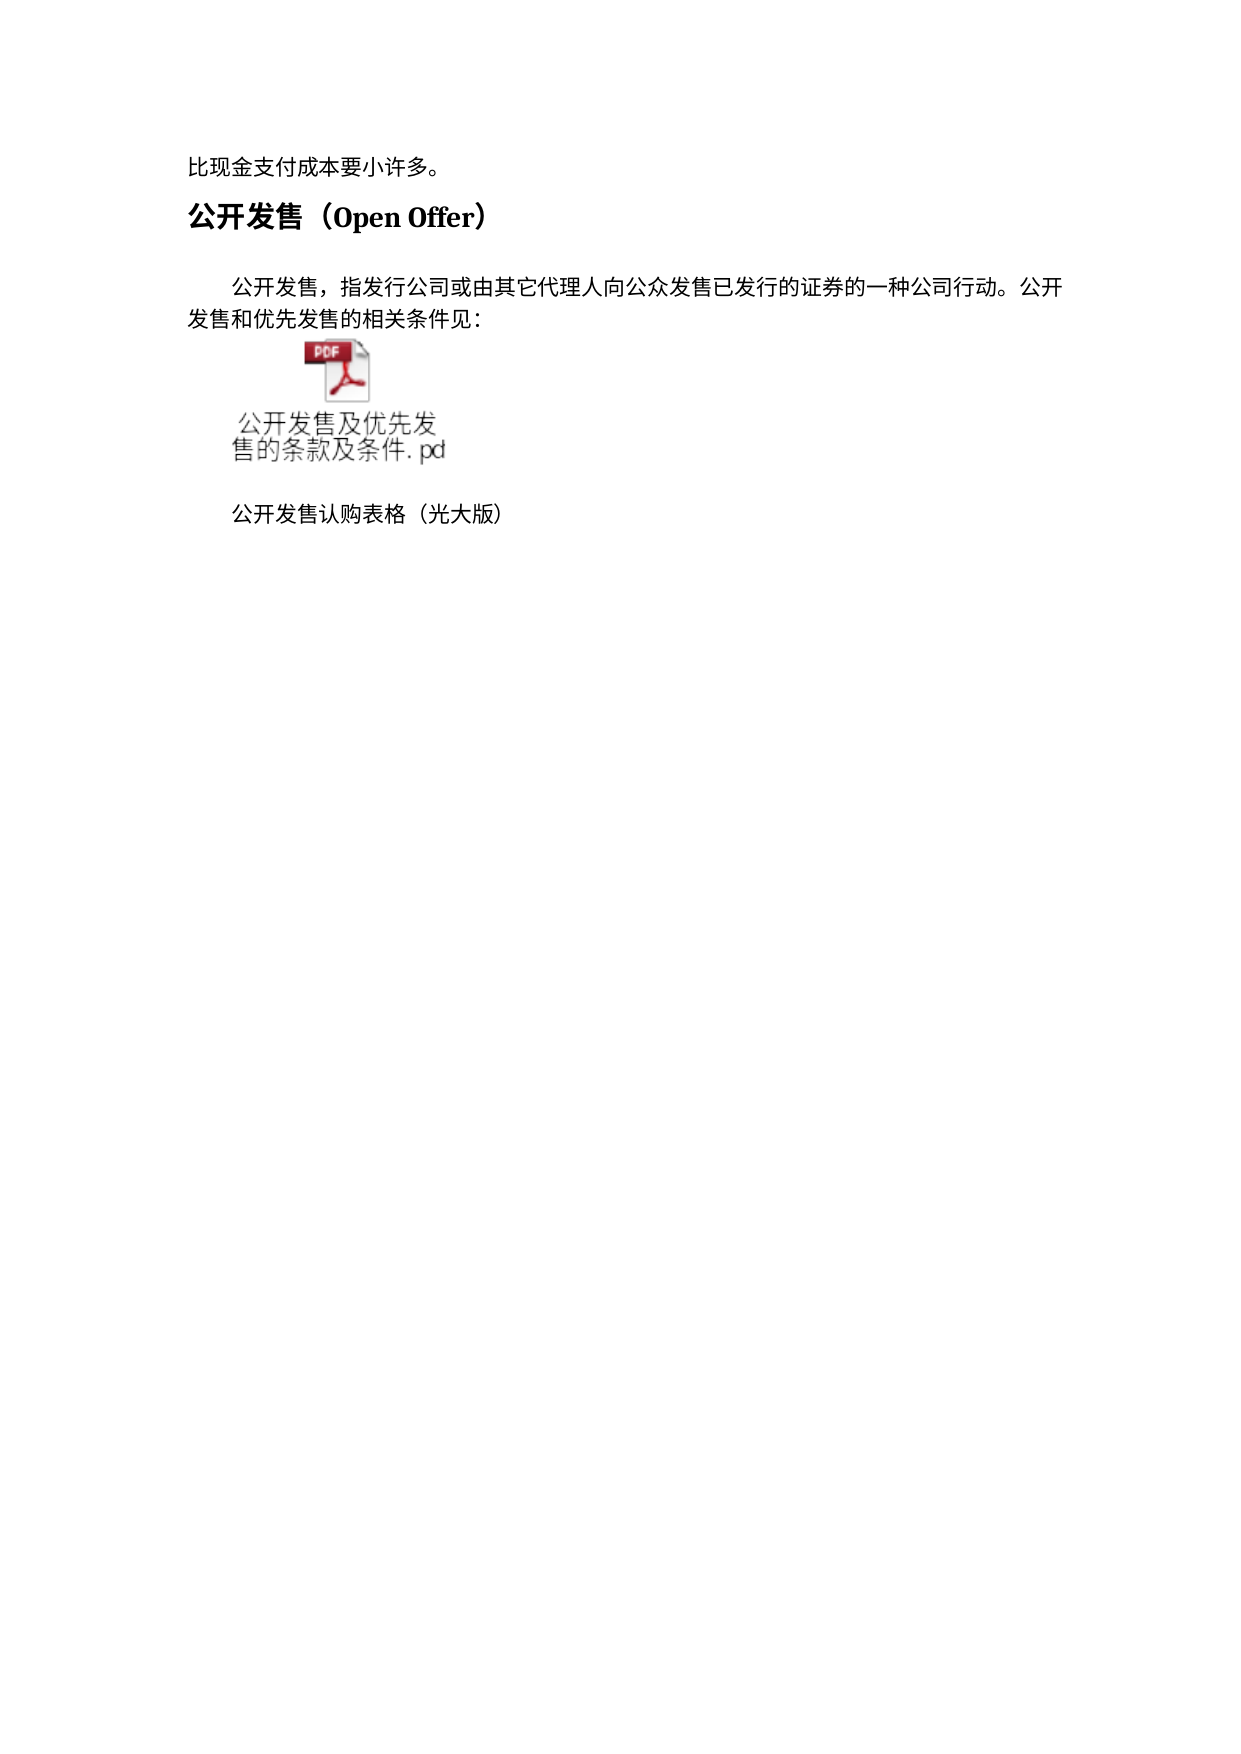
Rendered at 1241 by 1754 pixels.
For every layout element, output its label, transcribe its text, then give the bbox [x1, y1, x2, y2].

subtitle 公开发售（Open Offer） [187, 182, 1063, 247]
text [187, 150, 1063, 182]
text 公开发售，指发行公司或由其它代理人向公众发售已发行的证券的一种公司行动。公开发售和优先发售的相关条件见： [187, 269, 1063, 334]
text 公开发售认购表格（光大版） [187, 497, 1063, 529]
